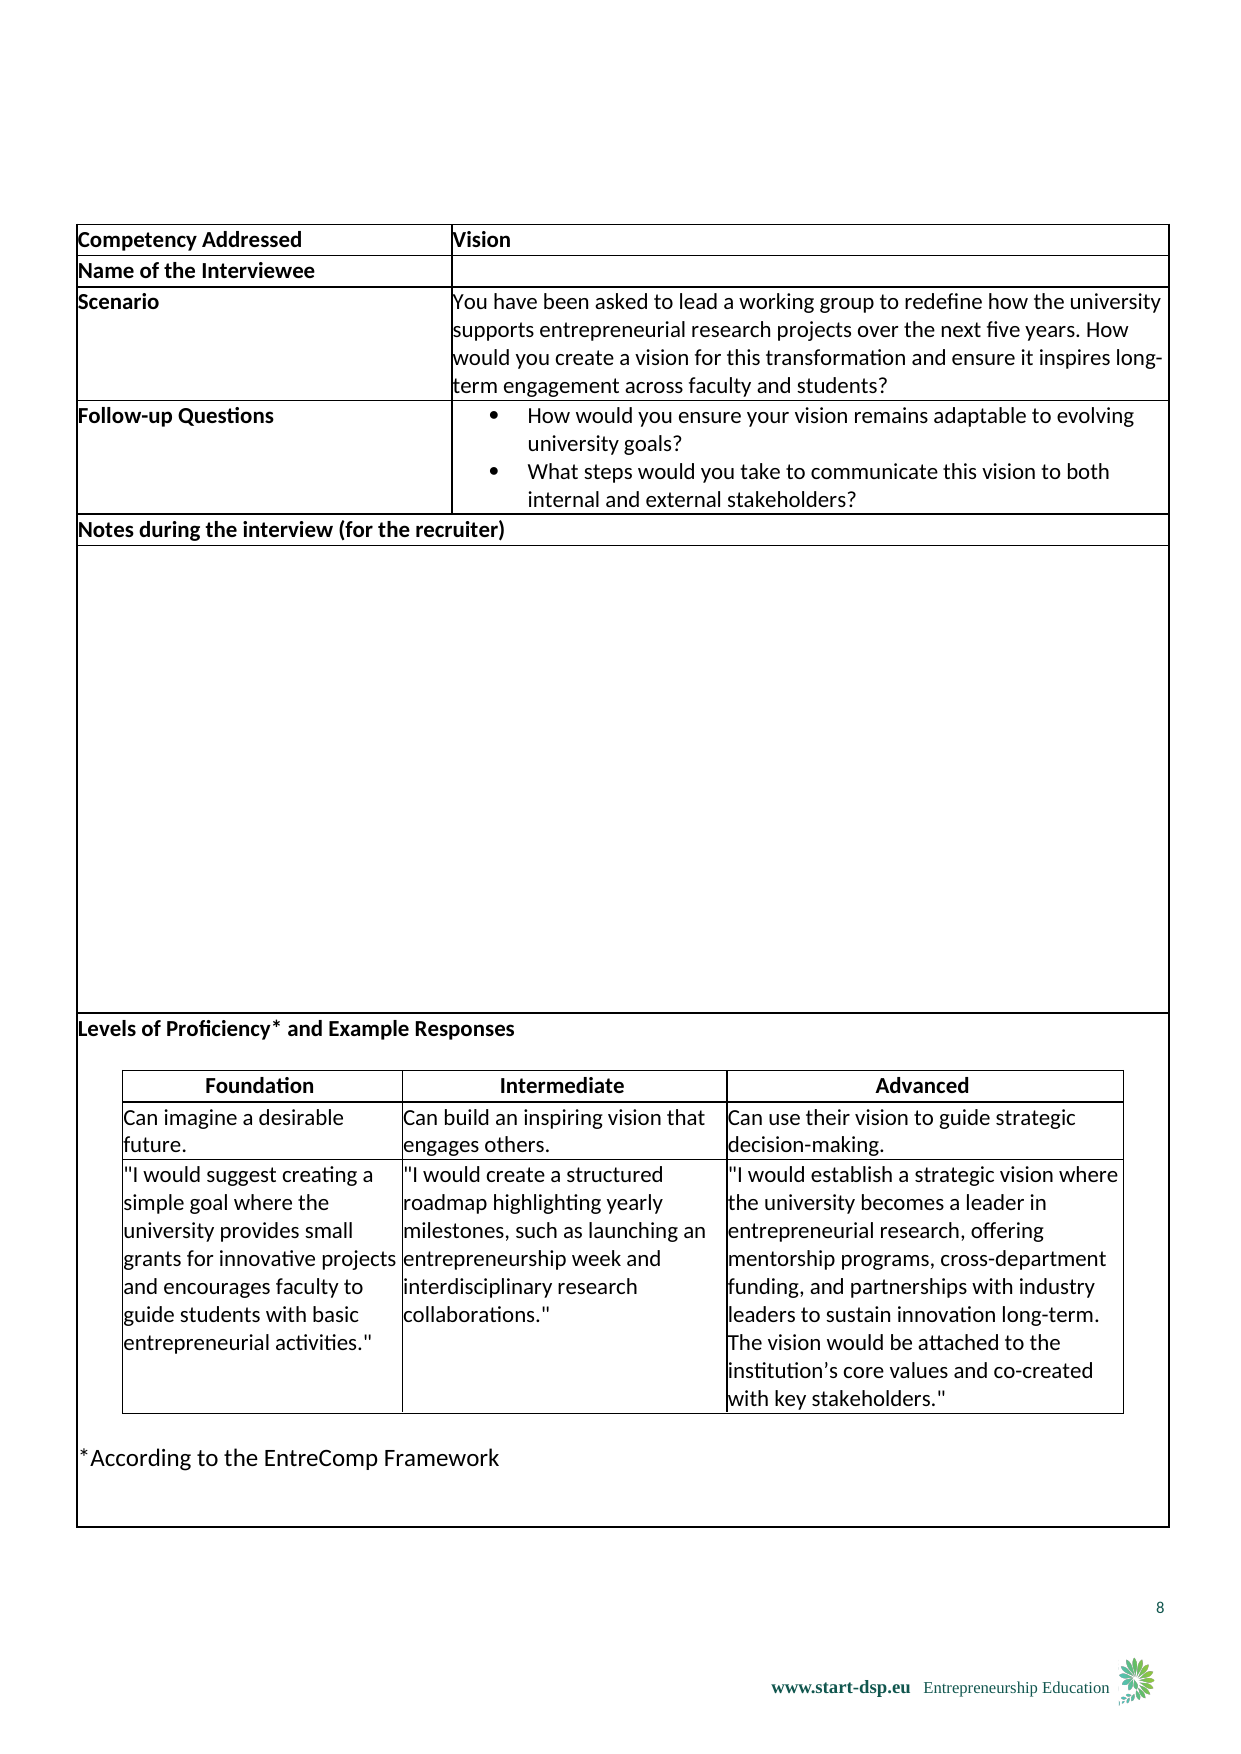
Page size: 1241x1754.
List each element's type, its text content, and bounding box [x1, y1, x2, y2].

table_cell How would you ensure your vision remains adaptable to evolving university goals? What steps would you take to communicate this vision to both internal and external stakeholders? [453, 401, 1168, 513]
picture [1118, 1649, 1163, 1706]
table_cell Scenario [78, 288, 451, 399]
table_cell [453, 256, 1168, 286]
table_cell Follow-up Questions [78, 401, 451, 513]
table_header Vision [453, 225, 1168, 255]
table_cell Levels of Proficiency* and Example Responses *According to the EntreComp Framework [78, 1014, 1168, 1526]
table_header Competency Addressed [78, 225, 451, 255]
table_cell You have been asked to lead a working group to redefine how the university supports entrepreneurial research projects over the next five years. How would you create a vision for this transformation and ensure it inspires long-term engagement across faculty and students? [453, 288, 1168, 399]
table_cell [78, 546, 1168, 1012]
table_cell Name of the Interviewee [78, 256, 451, 286]
table_cell Notes during the interview (for the recruiter) [78, 515, 1168, 544]
